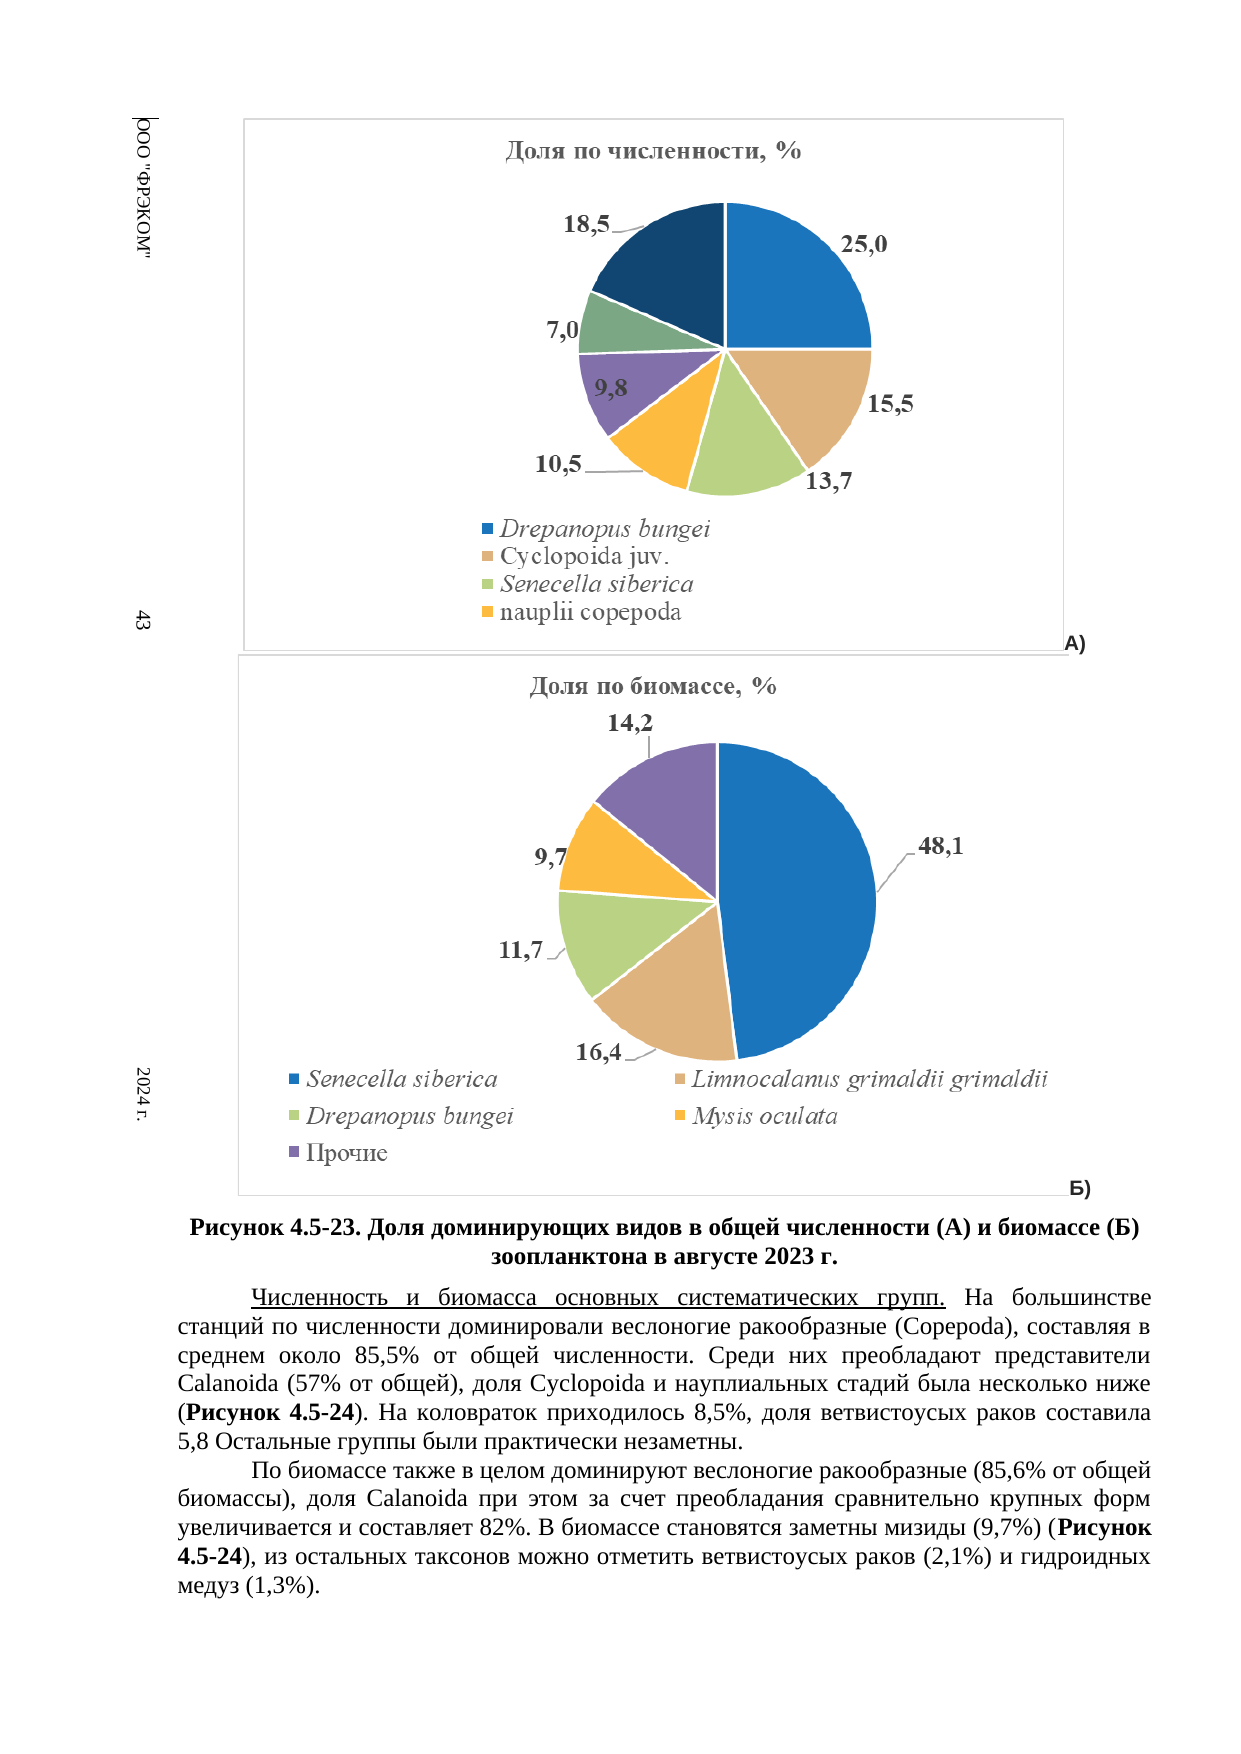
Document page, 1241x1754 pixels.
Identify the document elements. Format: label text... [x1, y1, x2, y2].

picture [243, 118, 1064, 651]
picture [237, 654, 1069, 1196]
text Численность и биомасса основных систематических групп. На большинстве станций по численности доминировали веслоногие ракообразные (Copepoda), составляя в среднем около 85,5% от общей численности. Среди них преобладают представители Calanoida (57% от общей), доля Cyclopoida и науплиальных стадий была несколько ниже (Рисунок 4.5-24). На коловраток приходилось 8,5%, доля ветвистоусых раков составила 5,8 Остальные группы были практически незаметны. [177, 1282, 1152, 1455]
text По биомассе также в целом доминируют веслоногие ракообразные (85,6% от общей биомассы), доля Calanoida при этом за счет преобладания сравнительно крупных форм увеличивается и составляет 82%. В биомассе становятся заметны мизиды (9,7%) (Рисунок 4.5-24), из остальных таксонов можно отметить ветвистоусых раков (2,1%) и гидроидных медуз (1,3%). [177, 1455, 1152, 1598]
